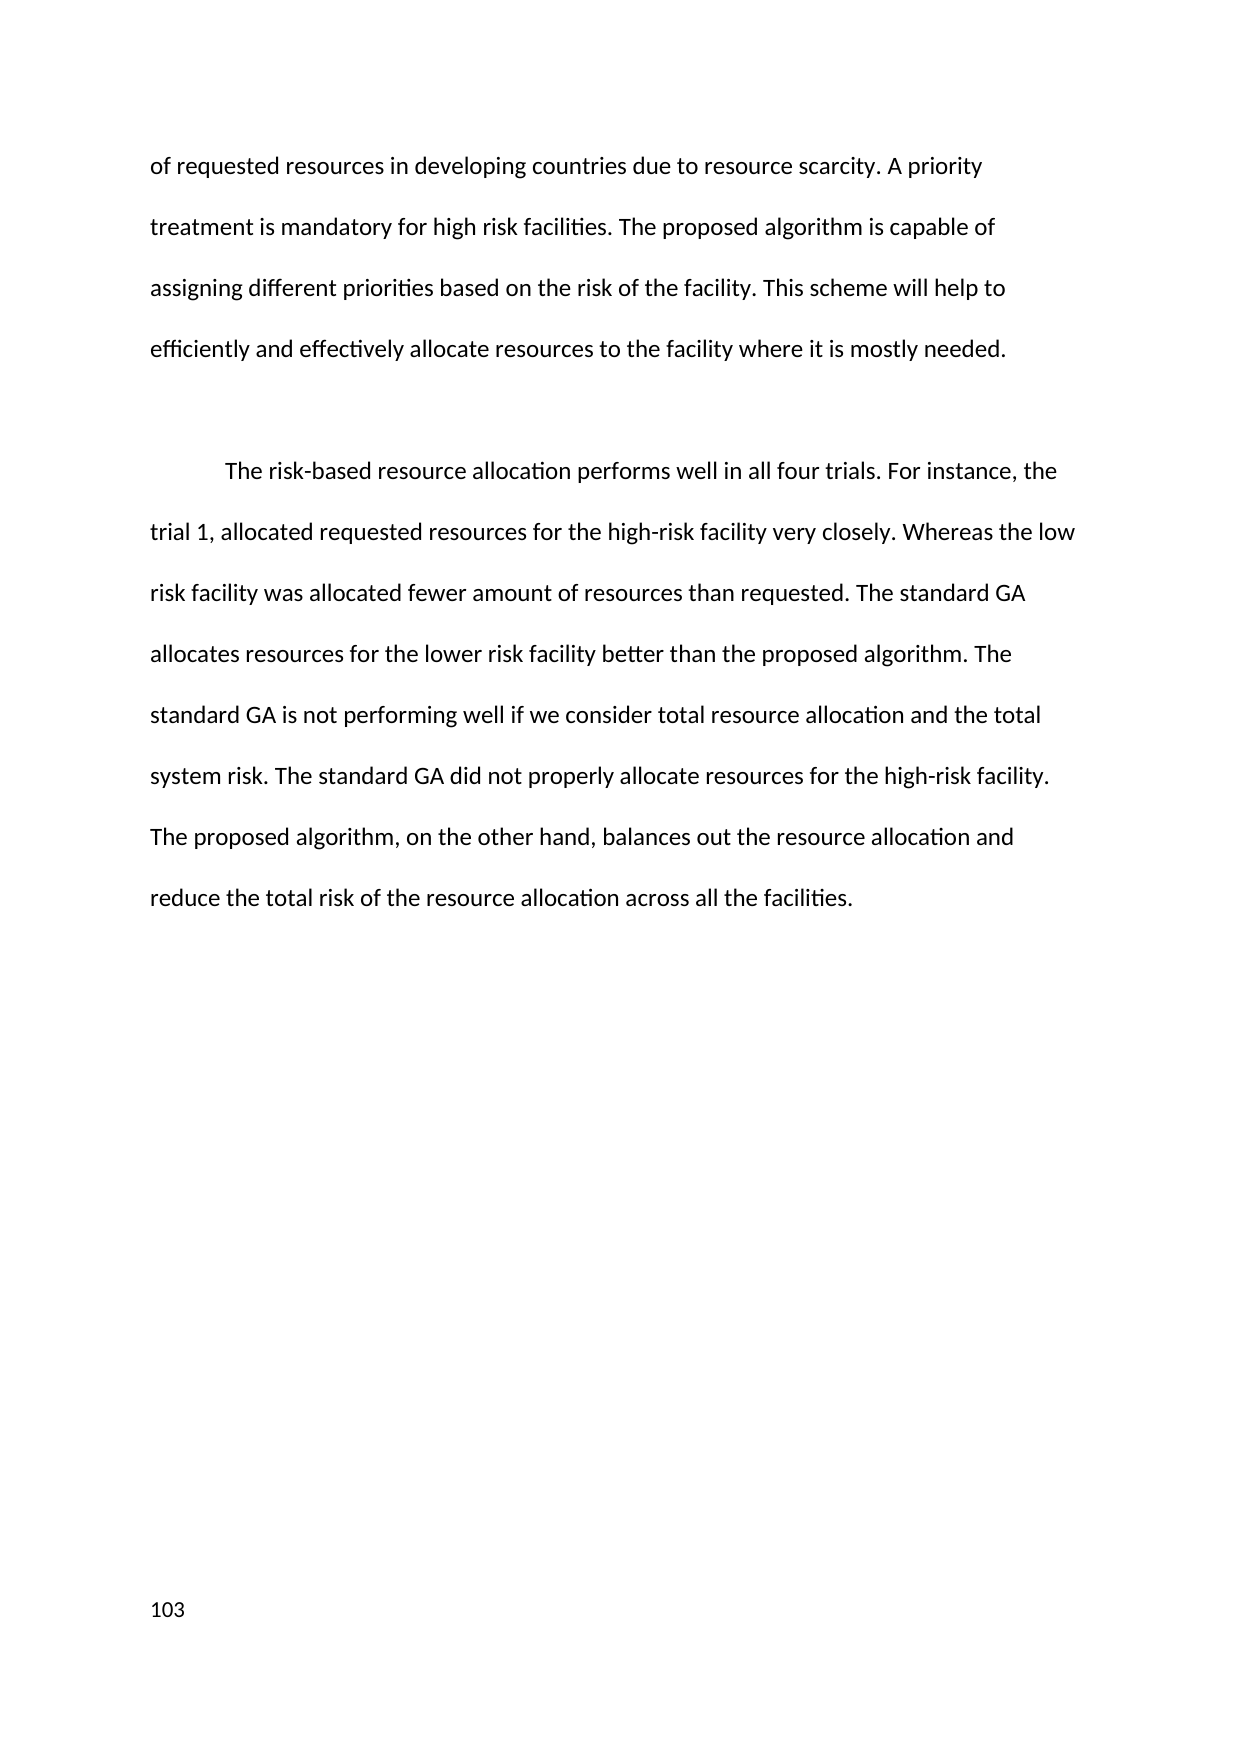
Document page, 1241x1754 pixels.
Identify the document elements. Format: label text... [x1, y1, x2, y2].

text The risk-based resource allocation performs well in all four trials. For instance, the trial 1, allocated requested resources for the high-risk facility very closely. Whereas the low risk facility was allocated fewer amount of resources than requested. The standard GA allocates resources for the lower risk facility better than the proposed algorithm. The standard GA is not performing well if we consider total resource allocation and the total system risk. The standard GA did not properly allocate resources for the high-risk facility. The proposed algorithm, on the other hand, balances out the resource allocation and reduce the total risk of the resource allocation across all the facilities. [150, 455, 1090, 913]
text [150, 150, 1090, 364]
